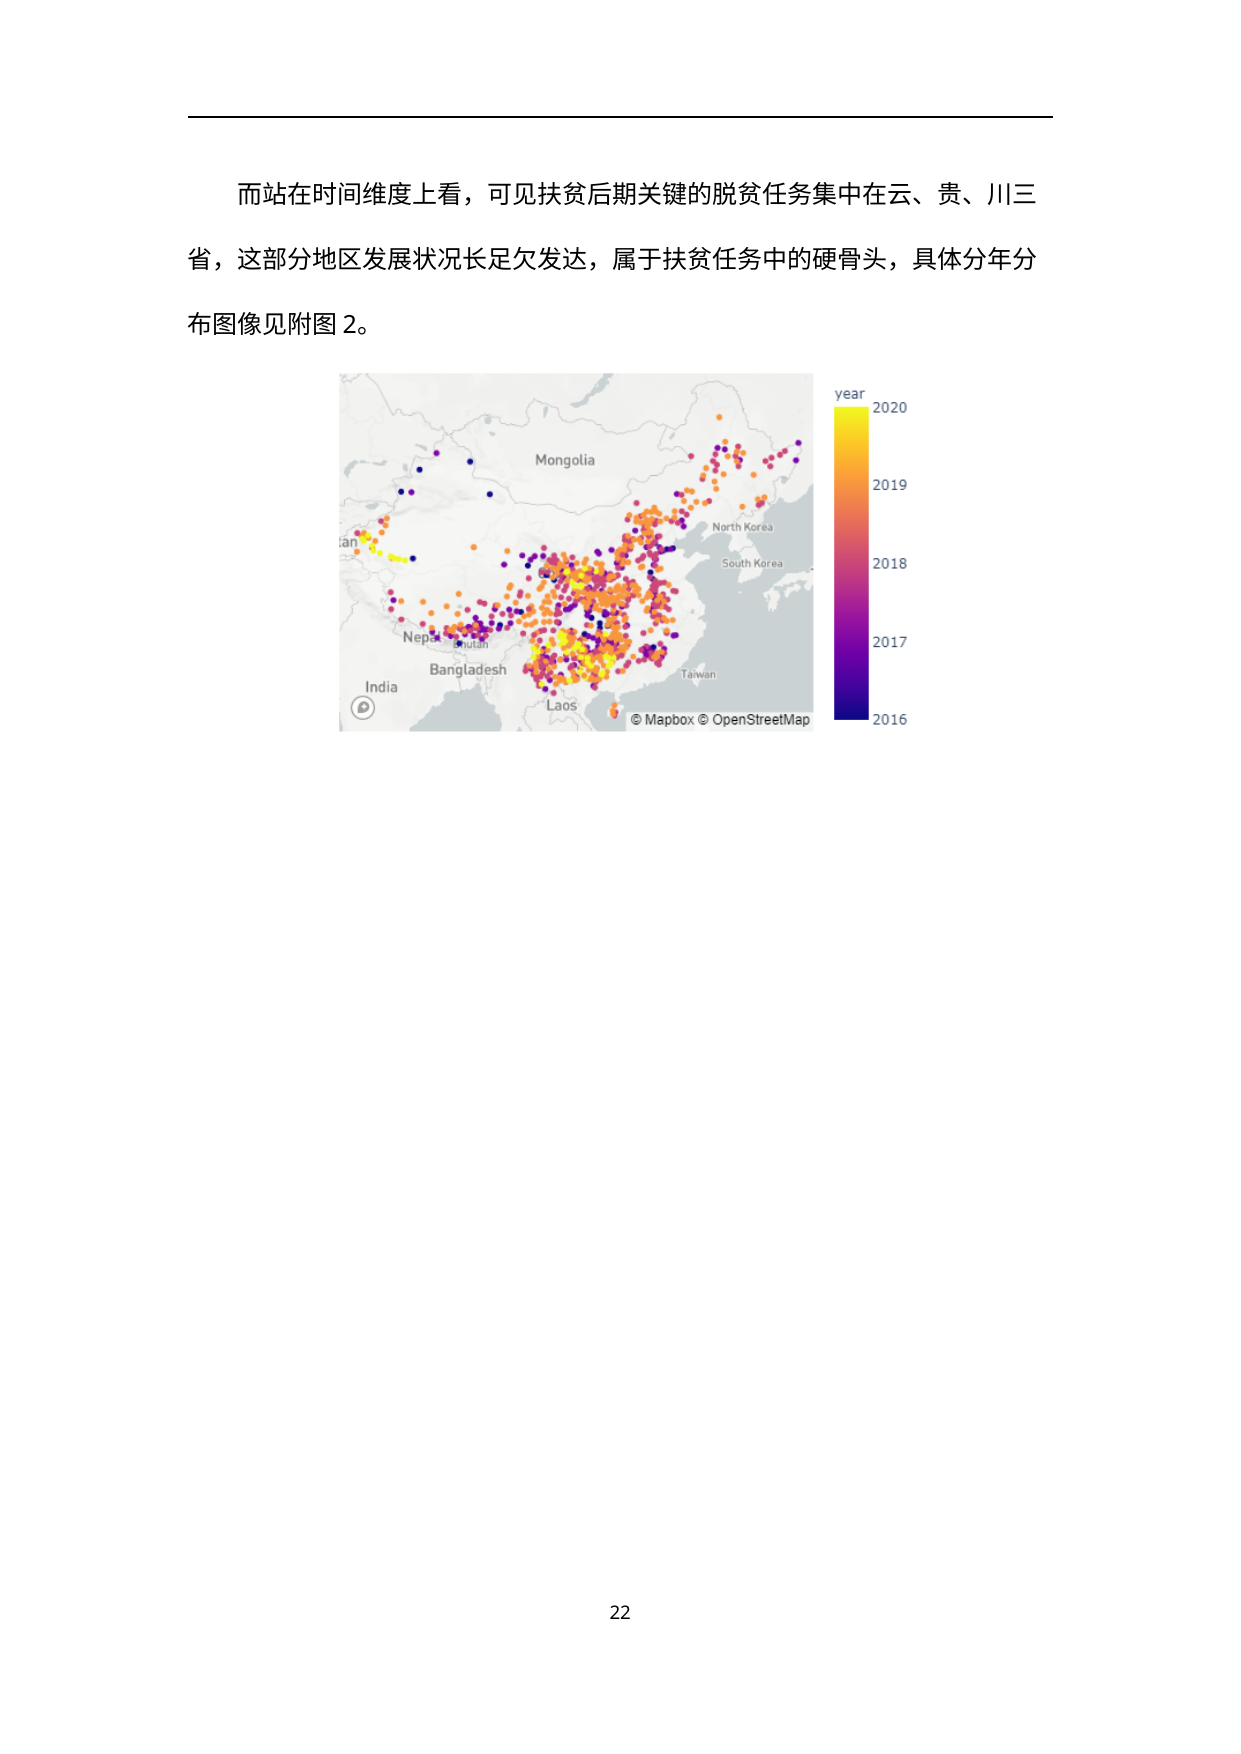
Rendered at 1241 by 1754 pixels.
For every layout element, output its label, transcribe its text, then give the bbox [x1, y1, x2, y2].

picture [310, 354, 930, 763]
text 而站在时间维度上看，可见扶贫后期关键的脱贫任务集中在云、贵、川三省，这部分地区发展状况长足欠发达，属于扶贫任务中的硬骨头，具体分年分布图像见附图2。 [187, 160, 1053, 355]
